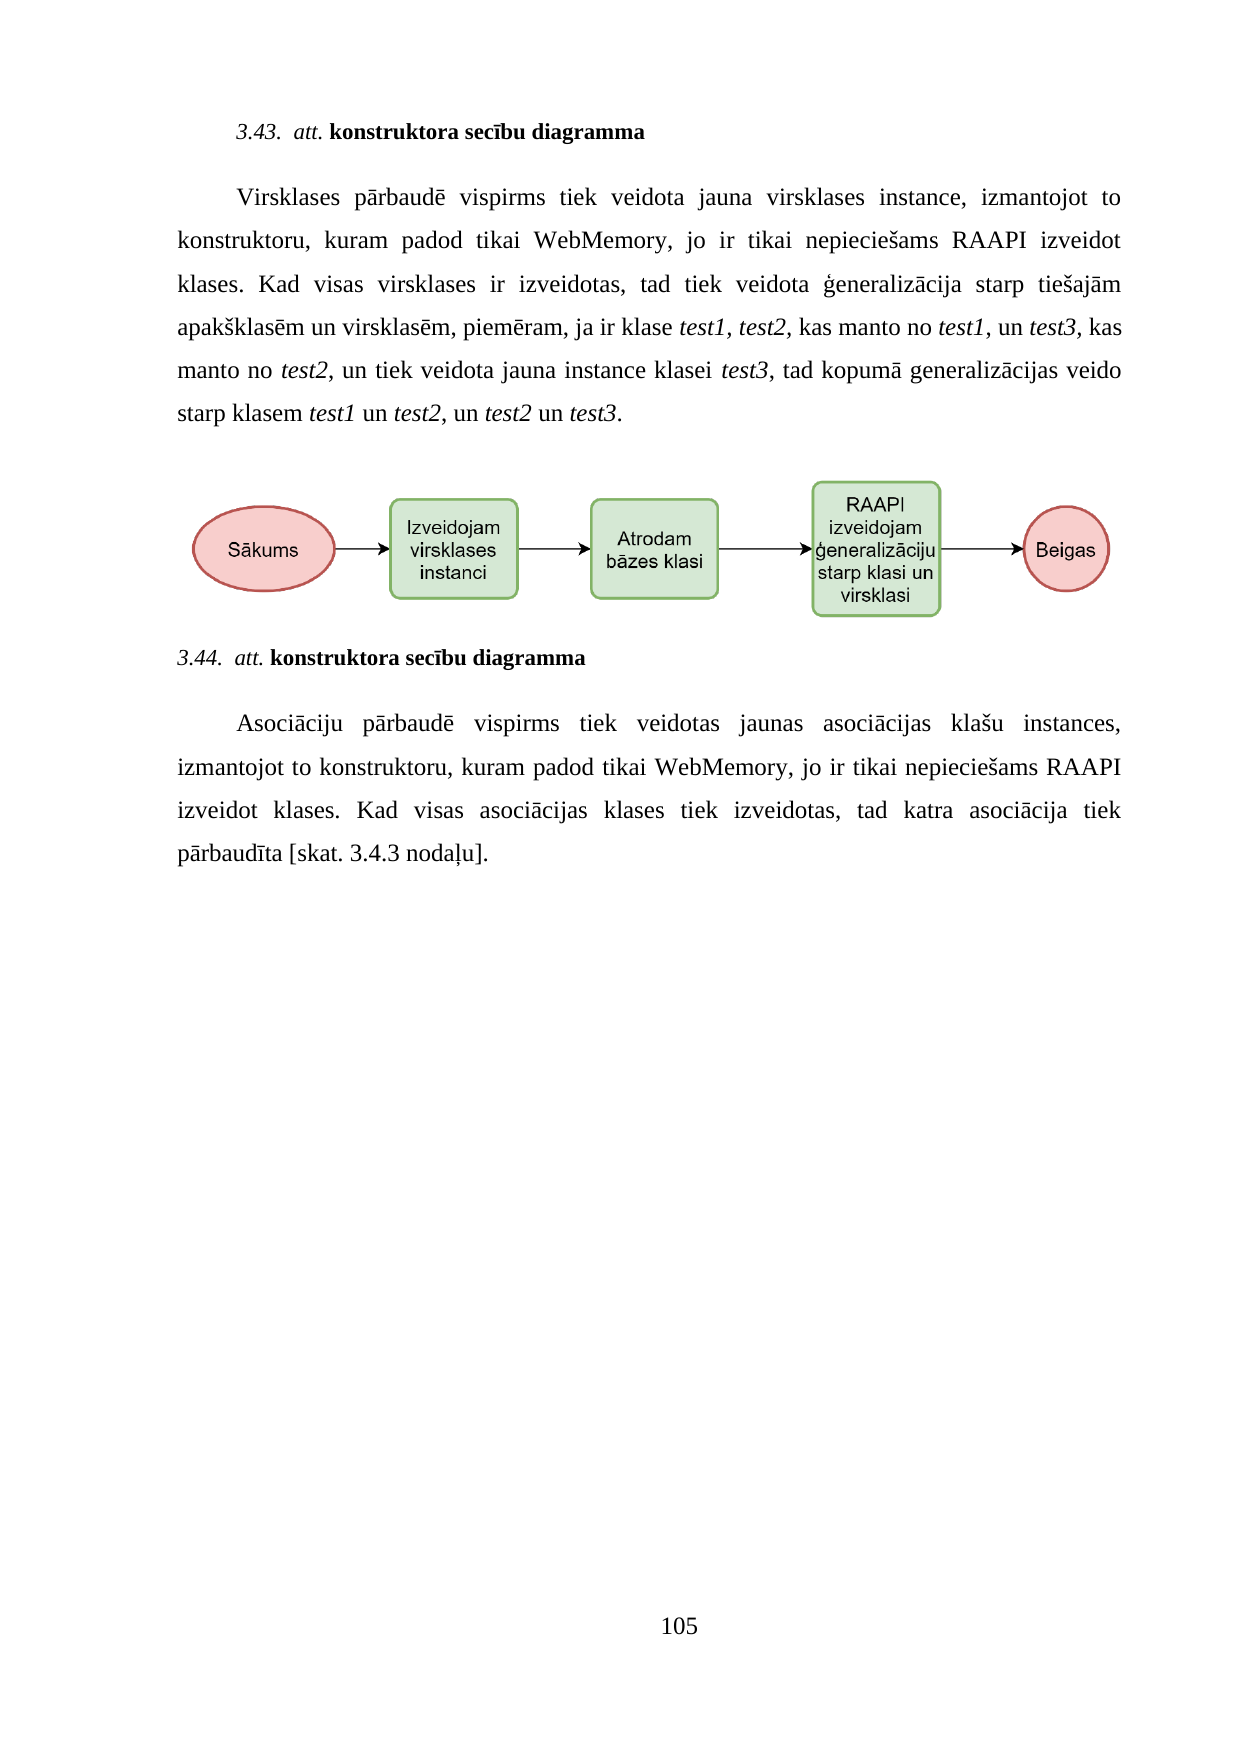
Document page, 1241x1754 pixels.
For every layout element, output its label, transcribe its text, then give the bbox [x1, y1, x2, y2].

text Asociāciju pārbaudē vispirms tiek veidotas jaunas asociācijas klašu instances, izmantojot to konstruktoru, kuram padod tikai WebMemory, jo ir tikai nepieciešams RAAPI izveidot klases. Kad visas asociācijas klases tiek izveidotas, tad katra asociācija tiek pārbaudīta [skat. 3.4.3 nodaļu]. [177, 708, 1122, 867]
text Virsklases pārbaudē vispirms tiek veidota jauna virsklases instance, izmantojot to konstruktoru, kuram padod tikai WebMemory, jo ir tikai nepieciešams RAAPI izveidot klases. Kad visas virsklases ir izveidotas, tad tiek veidota ģeneralizācija starp tiešajām apakšklasēm un virsklasēm, piemēram, ja ir klase test1, test2, kas manto no test1, un test3, kas manto no test2, un tiek veidota jauna instance klasei test3, tad kopumā generalizācijas veido starp klasem test1 un test2, un test2 un test3. [177, 182, 1122, 427]
picture [177, 466, 1123, 631]
text 3.44. att. konstruktora secību diagramma [177, 631, 1122, 670]
text 3.43. att. konstruktora secību diagramma [177, 118, 1122, 144]
